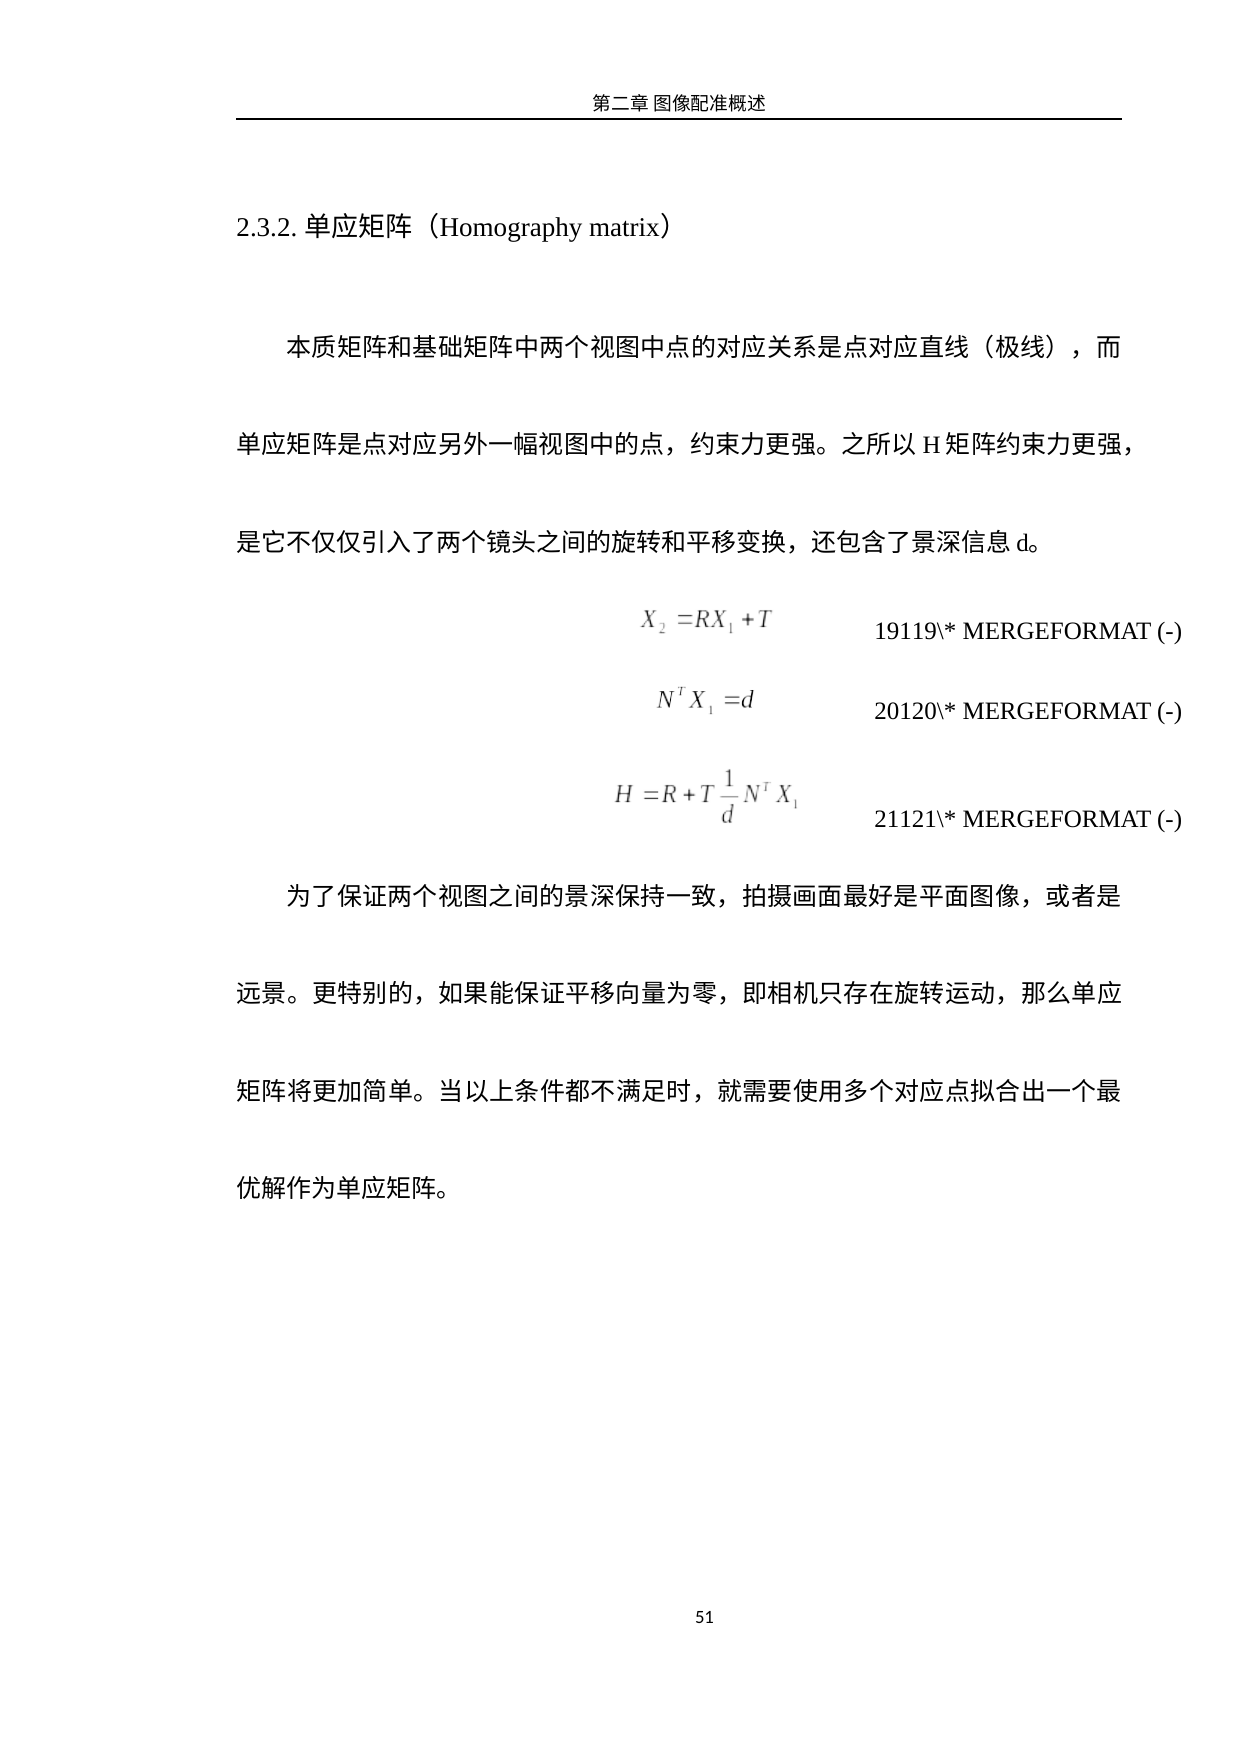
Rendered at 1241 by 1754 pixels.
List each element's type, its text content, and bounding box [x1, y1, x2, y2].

text 本质矩阵和基础矩阵中两个视图中点的对应关系是点对应直线（极线），而单应矩阵是点对应另外一幅视图中的点，约束力更强。之所以H矩阵约束力更强，是它不仅仅引入了两个镜头之间的旋转和平移变换，还包含了景深信息d。 [236, 313, 1122, 573]
subtitle 2.3.2. 单应矩阵（Homography matrix） [236, 192, 1122, 257]
text 为了保证两个视图之间的景深保持一致，拍摄画面最好是平面图像，或者是远景。更特别的，如果能保证平移向量为零，即相机只存在旋转运动，那么单应矩阵将更加简单。当以上条件都不满足时，就需要使用多个对应点拟合出一个最优解作为单应矩阵。 [236, 862, 1122, 1219]
